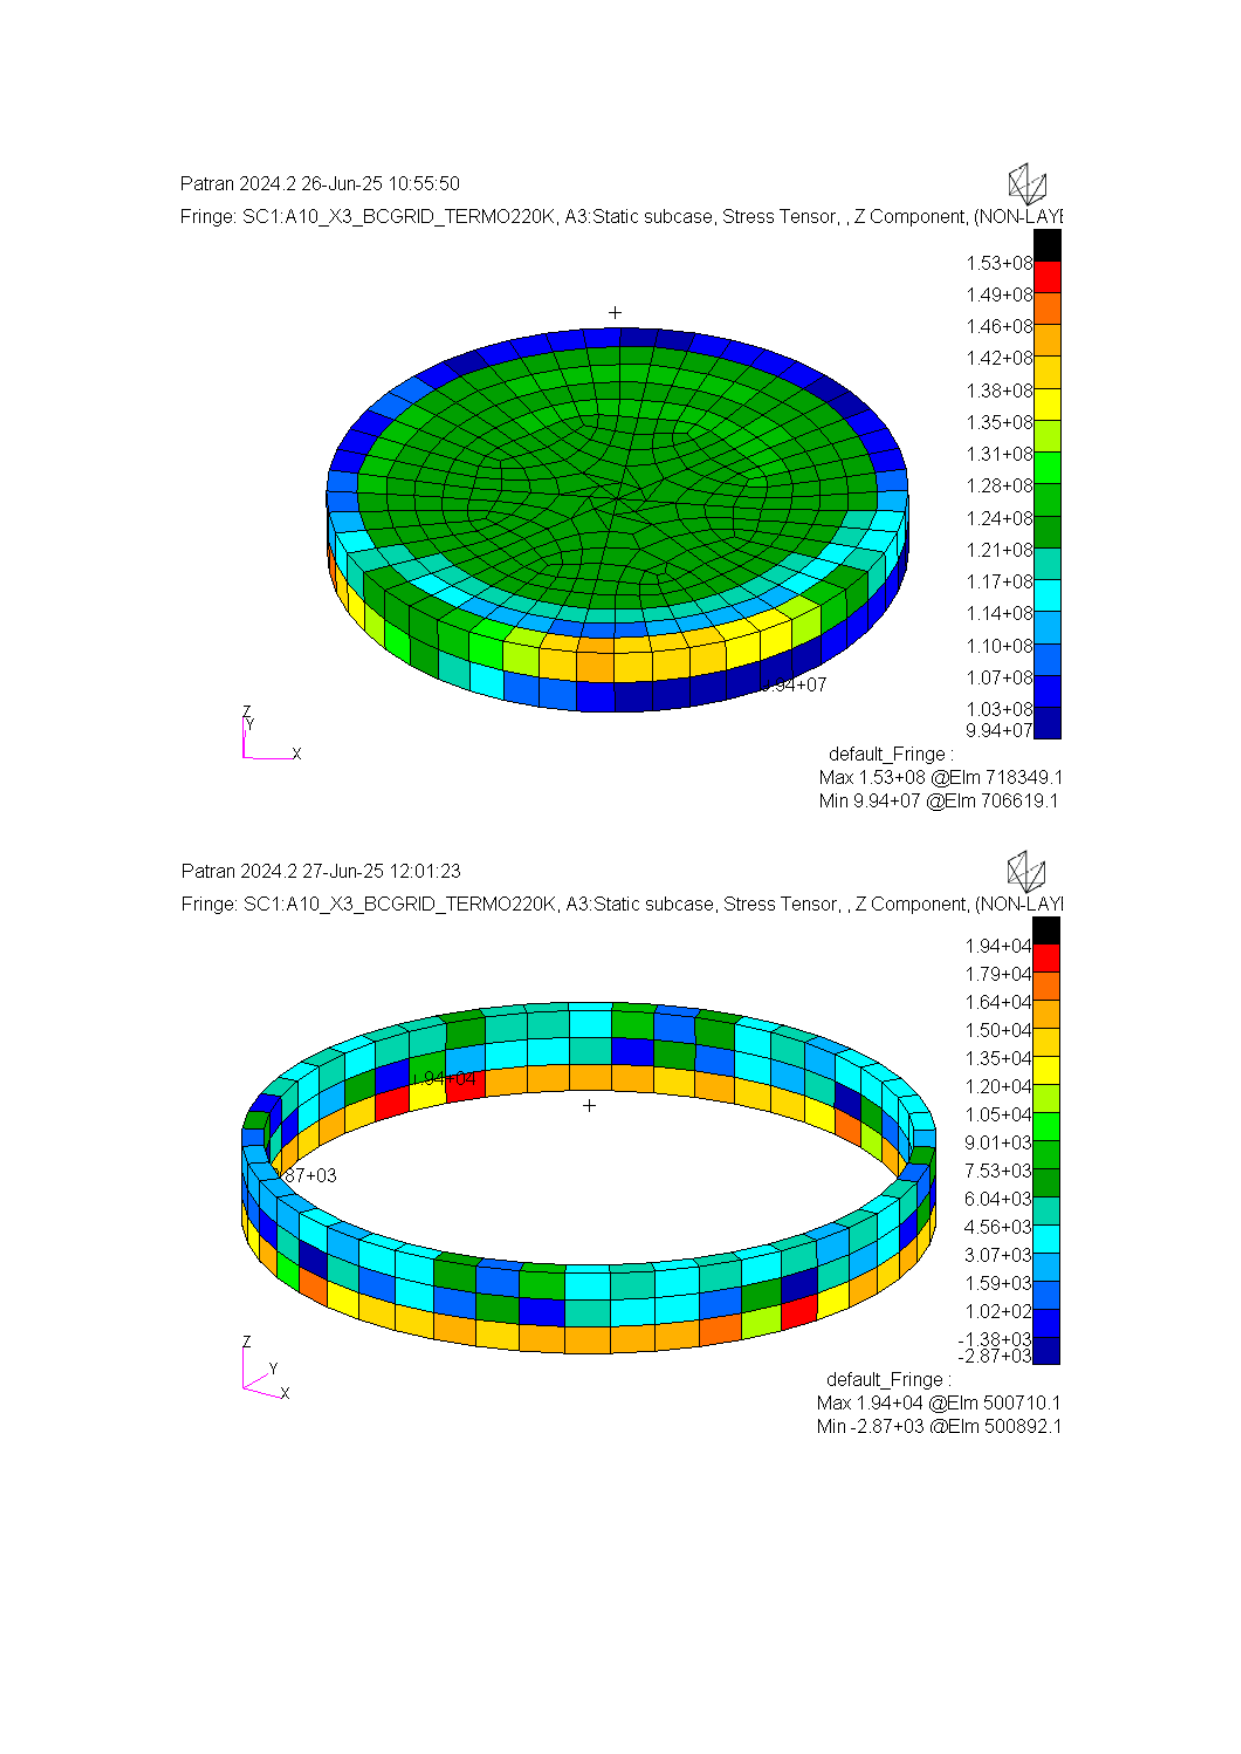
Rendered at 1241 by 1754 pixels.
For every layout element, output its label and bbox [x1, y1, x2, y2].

picture [177, 832, 1063, 1433]
picture [177, 147, 1063, 811]
